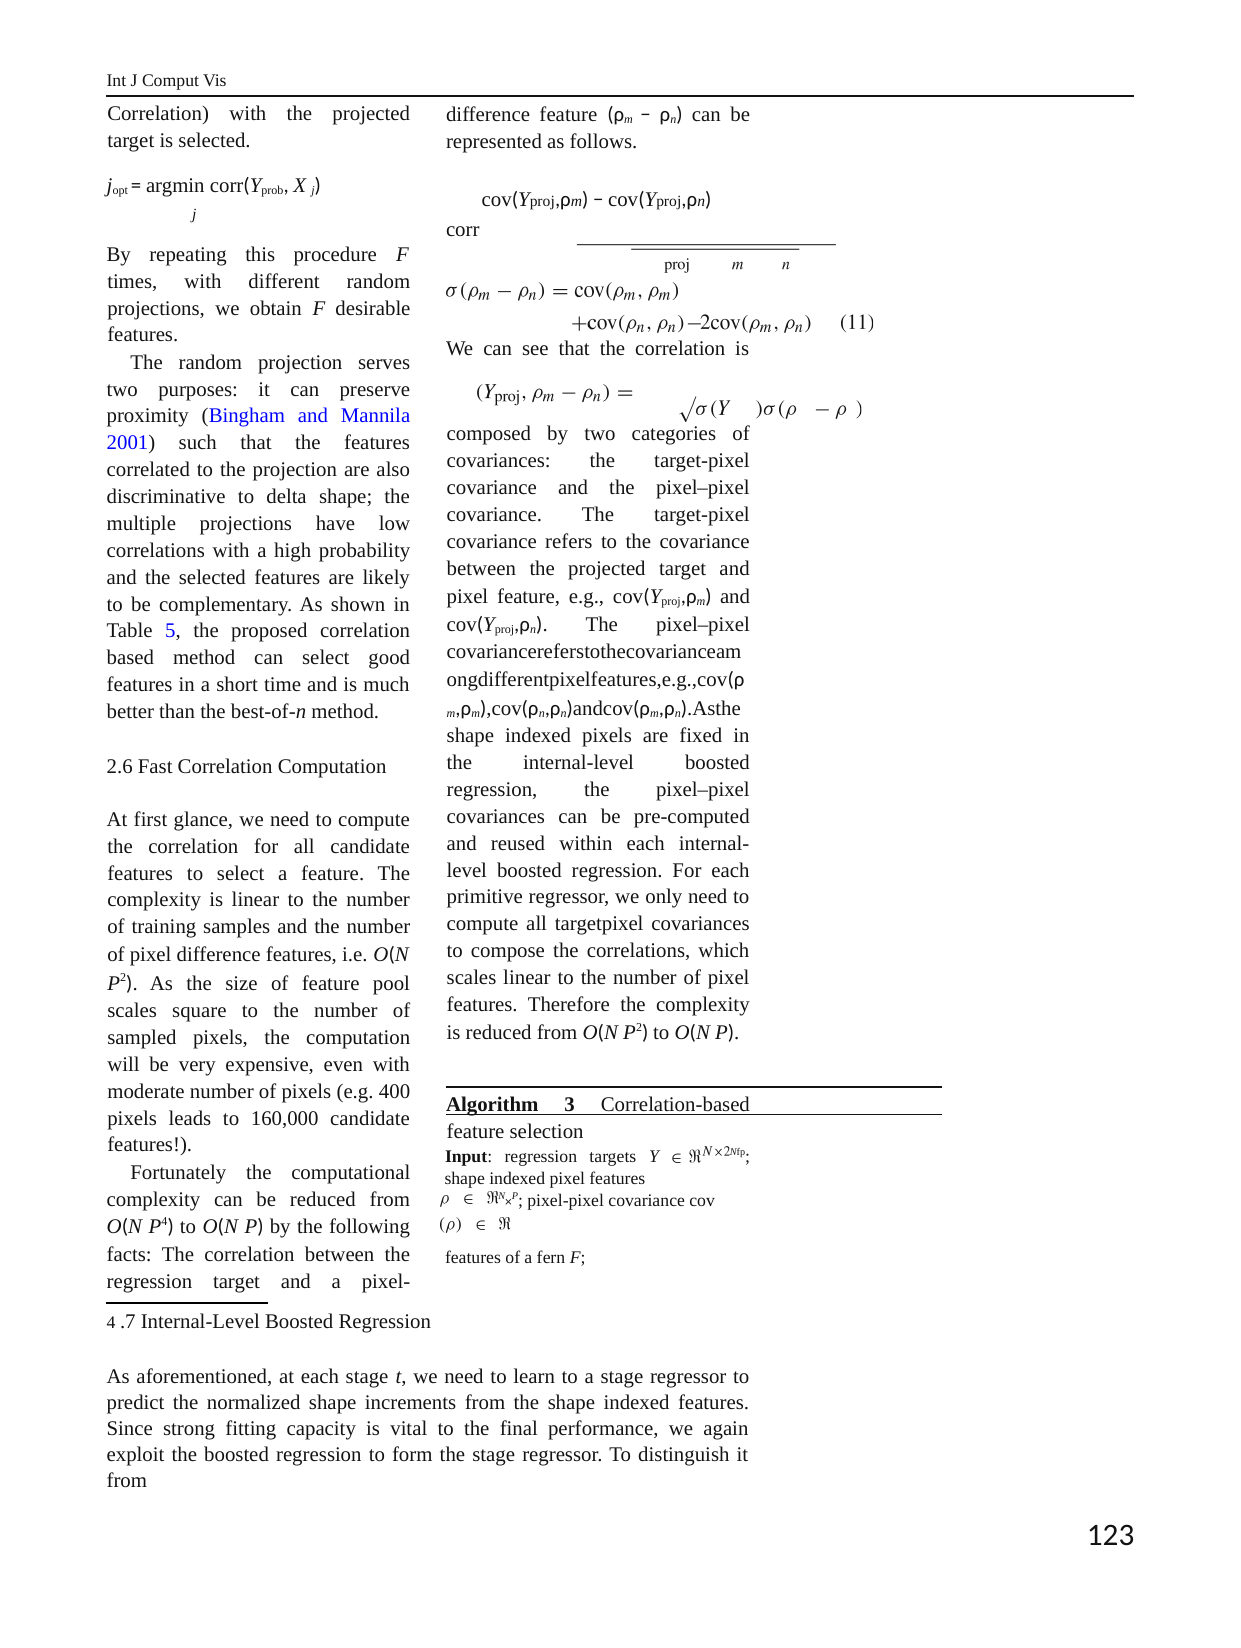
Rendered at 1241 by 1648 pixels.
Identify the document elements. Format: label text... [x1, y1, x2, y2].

picture [439, 1190, 499, 1207]
picture [445, 243, 874, 333]
text We can see that the correlation is composed by two categories of covariances: the target-pixel covariance and the pixel–pixel covariance. The target-pixel covariance refers to the covariance between the projected target and pixel feature, e.g., cov(Yproj,ρm) and cov(Yproj,ρn). The pixel–pixel covariancereferstothecovarianceamongdifferentpixelfeatures,e.g.,cov(ρm,ρm),cov(ρn,ρn)andcov(ρm,ρn).Asthe shape indexed pixels are fixed in the internal-level boosted regression, the pixel–pixel covariances can be pre-computed and reused within each internal-level boosted regression. For each primitive regressor, we only need to compute all targetpixel covariances to compose the correlations, which scales linear to the number of pixel features. Therefore the complexity is reduced from O(N P2) to O(N P). [446, 336, 750, 1044]
text By repeating this procedure F times, with different random projections, we obtain F desirable features. [106, 242, 410, 346]
text Algorithm 3 Correlation-based feature selection [446, 1092, 750, 1143]
text The random projection serves two purposes: it can preserve proximity (Bingham and Mannila 2001) such that the features correlated to the projection are also discriminative to delta shape; the multiple projections have low correlations with a high probability and the selected features are likely to be complementary. As shown in Table 5, the proposed correlation based method can select good features in a short time and is much better than the best-of-n method. [106, 350, 410, 723]
text Input: regression targets Y Nfp; shape indexed pixel features [444, 1146, 750, 1188]
picture [439, 1216, 511, 1233]
picture [477, 383, 862, 422]
text Fortunately the computational complexity can be reduced from O(N P) to O(N P) by the following facts: The correlation between the regression target and a pixel-difference feature (ρm − ρn) can be represented as follows. [446, 93, 750, 153]
text corr [446, 216, 750, 243]
text Fortunately the computational complexity can be reduced from O(N P) to O(N P) by the following facts: The correlation between the regression target and a pixel-difference feature (ρm − ρn) can be represented as follows. [106, 1160, 410, 1293]
text N×P; pixel-pixel covariance cov P×P; number of [439, 1190, 750, 1240]
text At first glance, we need to compute the correlation for all candidate features to select a feature. The complexity is linear to the number of training samples and the number of pixel difference features, i.e. O(N P2). As the size of feature pool scales square to the number of sampled pixels, the computation will be very expensive, even with moderate number of pixels (e.g. 400 pixels leads to 160,000 candidate features!). [106, 807, 410, 1156]
text features of a fern F; [444, 1247, 750, 1267]
text j [192, 204, 210, 222]
text jopt = argmin corr(Yprob, X j) (10) [106, 172, 410, 198]
text cov(Yproj,ρm) − cov(Yproj,ρn) [446, 186, 711, 211]
picture [671, 1146, 730, 1163]
text 2.6 Fast Correlation Computation [106, 754, 410, 778]
